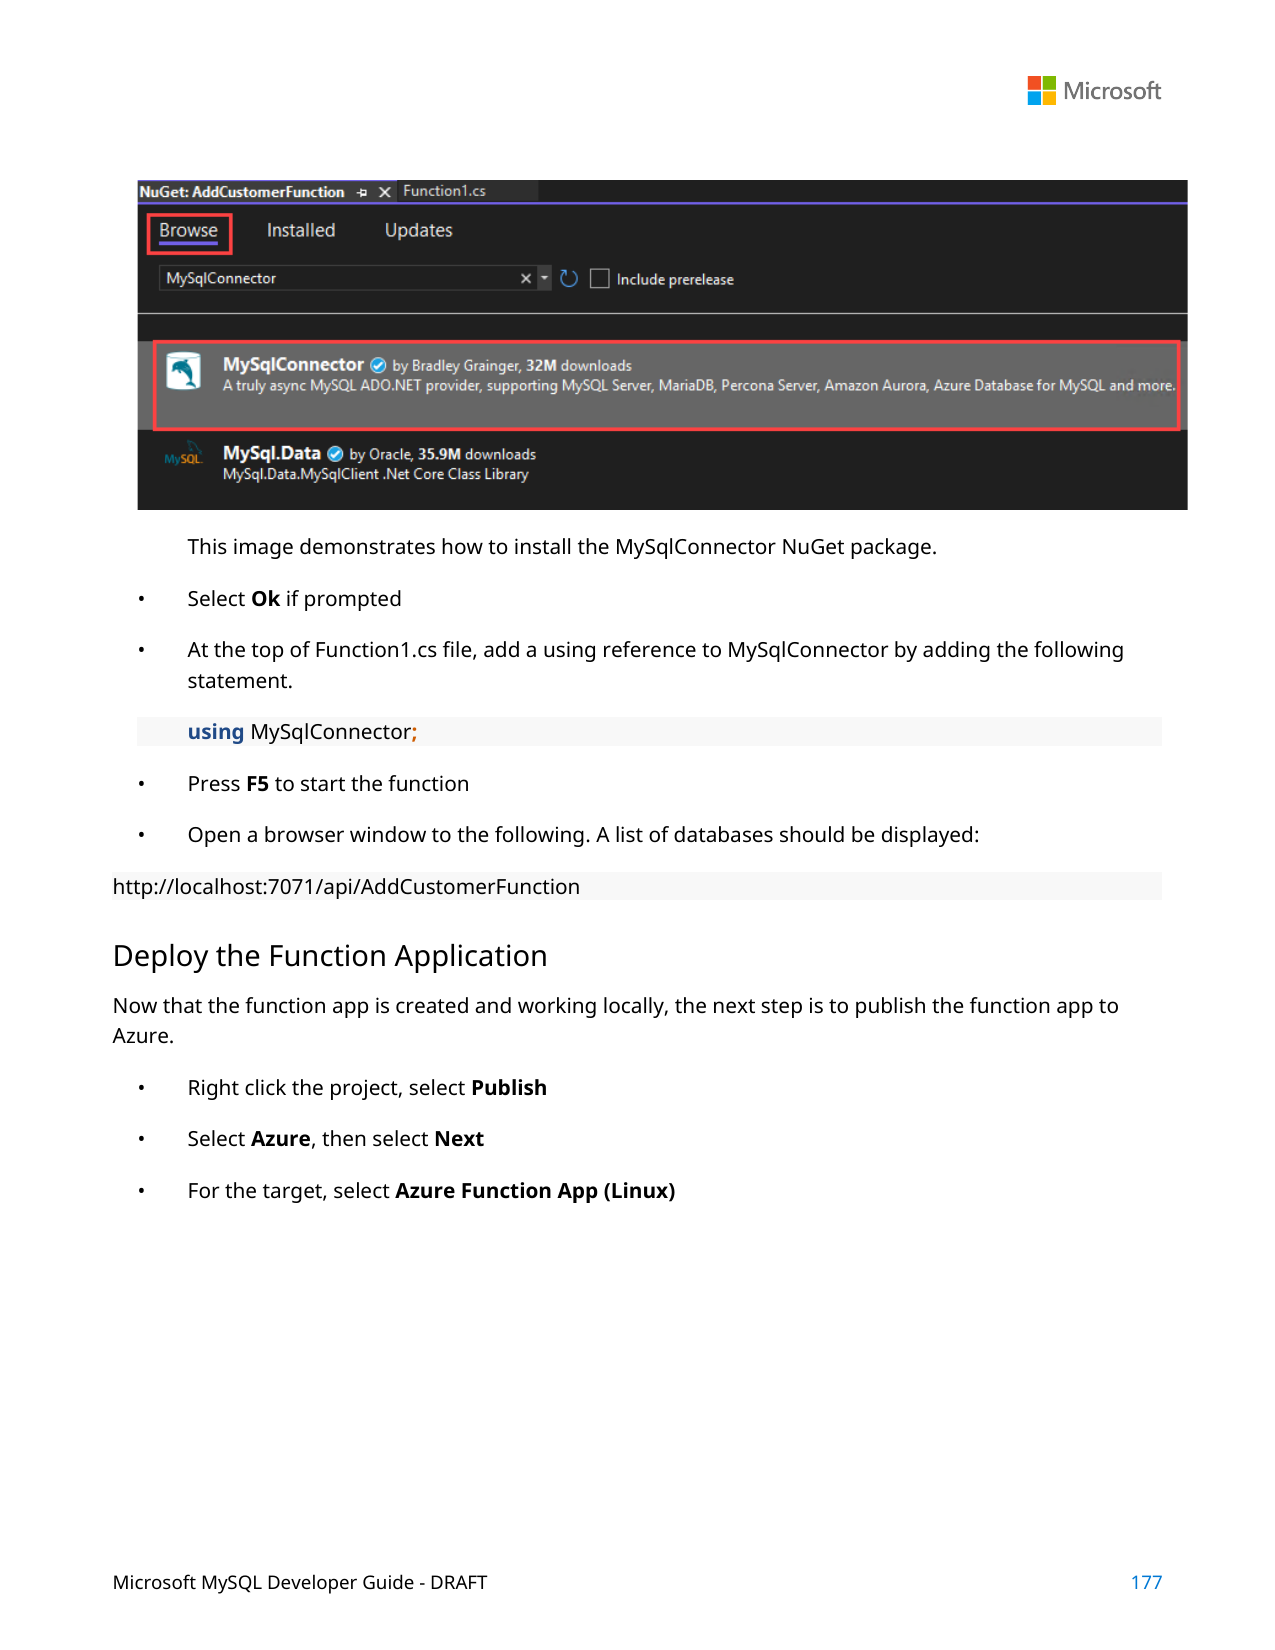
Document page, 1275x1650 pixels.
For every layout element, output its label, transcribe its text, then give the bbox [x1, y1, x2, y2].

list Press F5 to start the function [137, 769, 1162, 797]
picture [1026, 75, 1163, 107]
picture [137, 180, 1188, 510]
text http://localhost:7071/api/AddCustomerFunction [112, 872, 1162, 900]
list For the target, select Azure Function App (Linux) [137, 1176, 1162, 1204]
list Select Ok if prompted [137, 584, 1162, 612]
list using MySqlConnector; [137, 717, 1162, 746]
list Select Azure, then select Next [137, 1124, 1162, 1153]
text Now that the function app is created and working locally, the next step is to publish the function app to Azure. [112, 991, 1162, 1050]
list Right click the project, select Publish [137, 1073, 1162, 1102]
subtitle Deploy the Function Application [112, 936, 1162, 975]
list At the top of Function1.cs file, add a using reference to MySqlConnector by adding the following statement. [137, 635, 1162, 694]
list This image demonstrates how to install the MySqlConnector NuGet package. [137, 532, 1162, 561]
list Open a browser window to the following. A list of databases should be displayed: [137, 820, 1162, 849]
